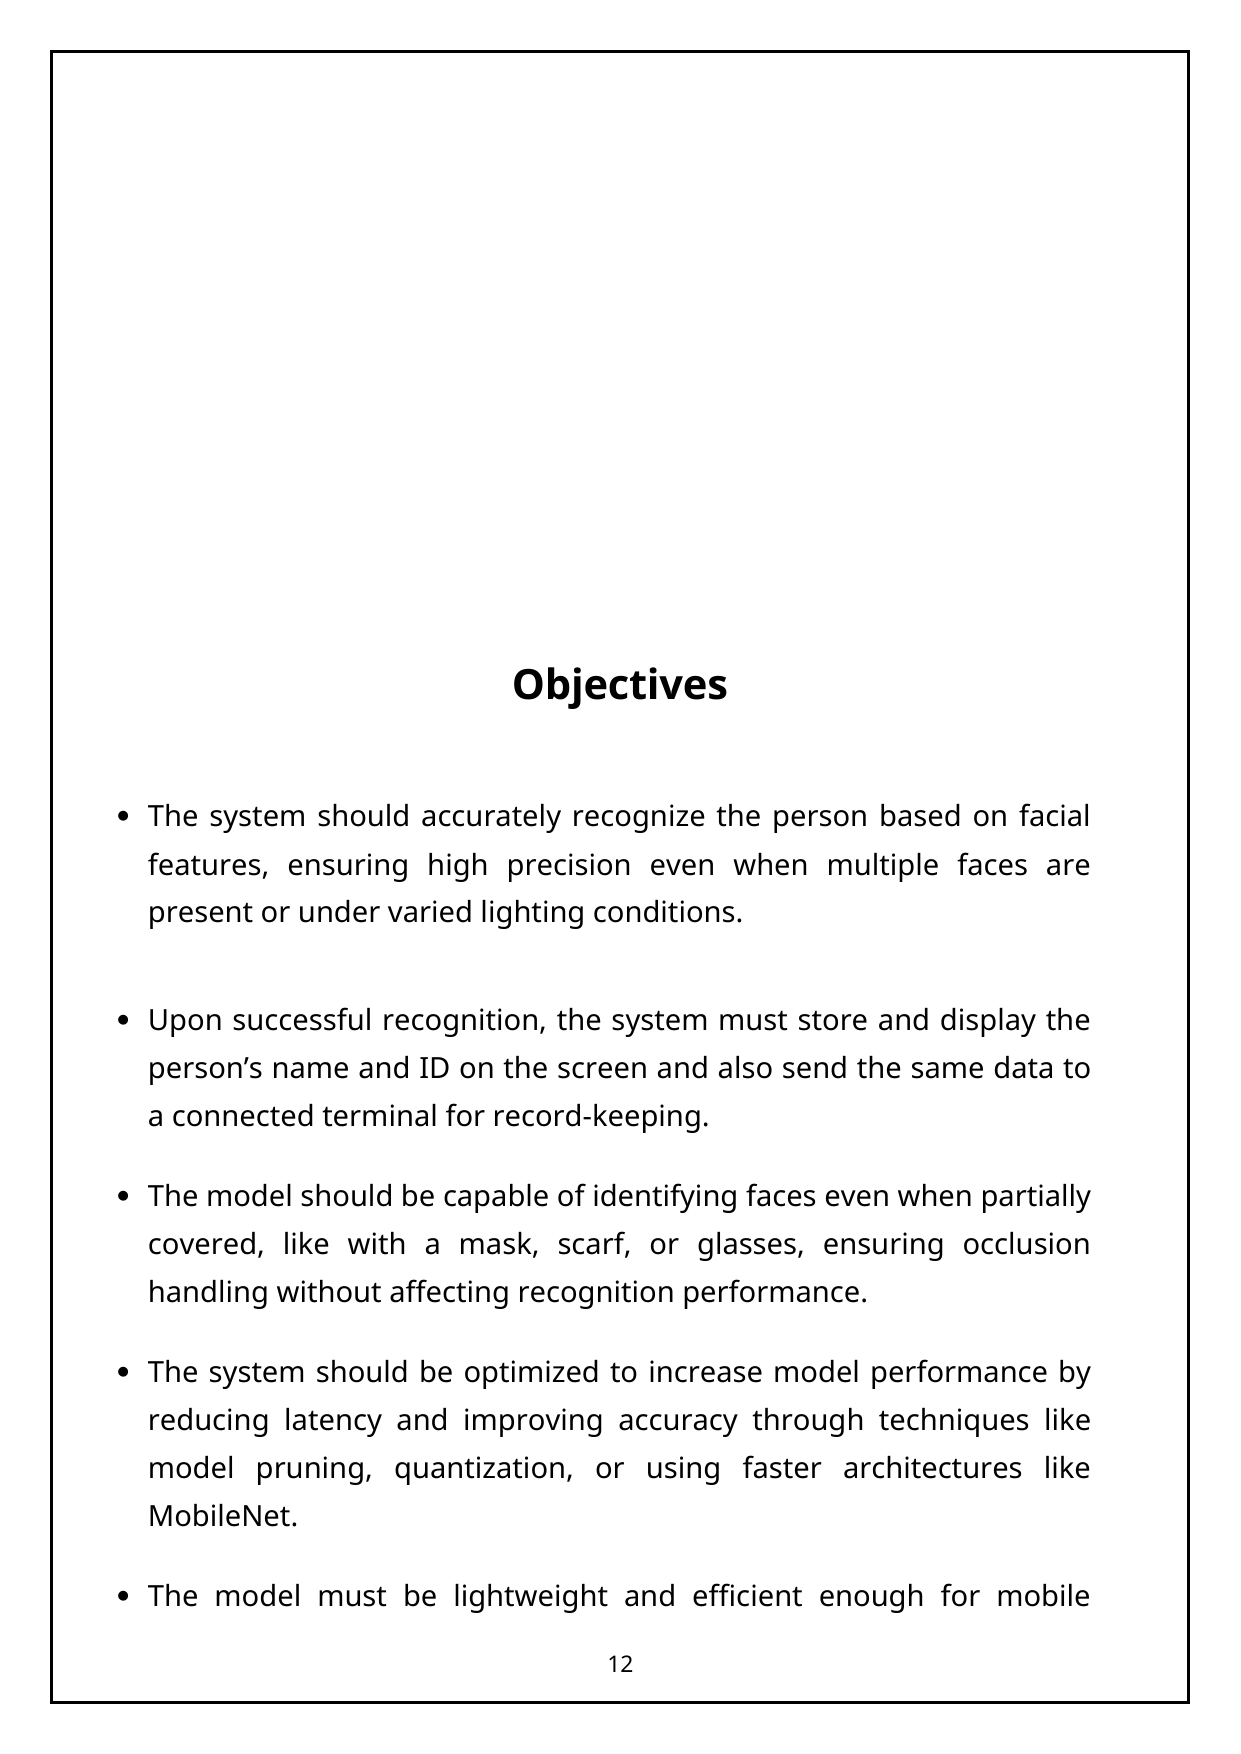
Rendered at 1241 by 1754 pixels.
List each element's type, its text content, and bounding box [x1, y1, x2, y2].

subtitle Objectives [148, 655, 1092, 712]
list Upon successful recognition, the system must store and display the person’s name and ID on the screen and also send the same data to a connected terminal for record-keeping. [118, 999, 1092, 1135]
list The system should accurately recognize the person based on facial features, ensuring high precision even when multiple faces are present or under varied lighting conditions. [118, 796, 1092, 931]
list The model should be capable of identifying faces even when partially covered, like with a mask, scarf, or glasses, ensuring occlusion handling without affecting recognition performance. [118, 1175, 1092, 1311]
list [118, 1575, 1092, 1615]
list The system should be optimized to increase model performance by reducing latency and improving accuracy through techniques like model pruning, quantization, or using faster architectures like MobileNet. [118, 1351, 1092, 1535]
